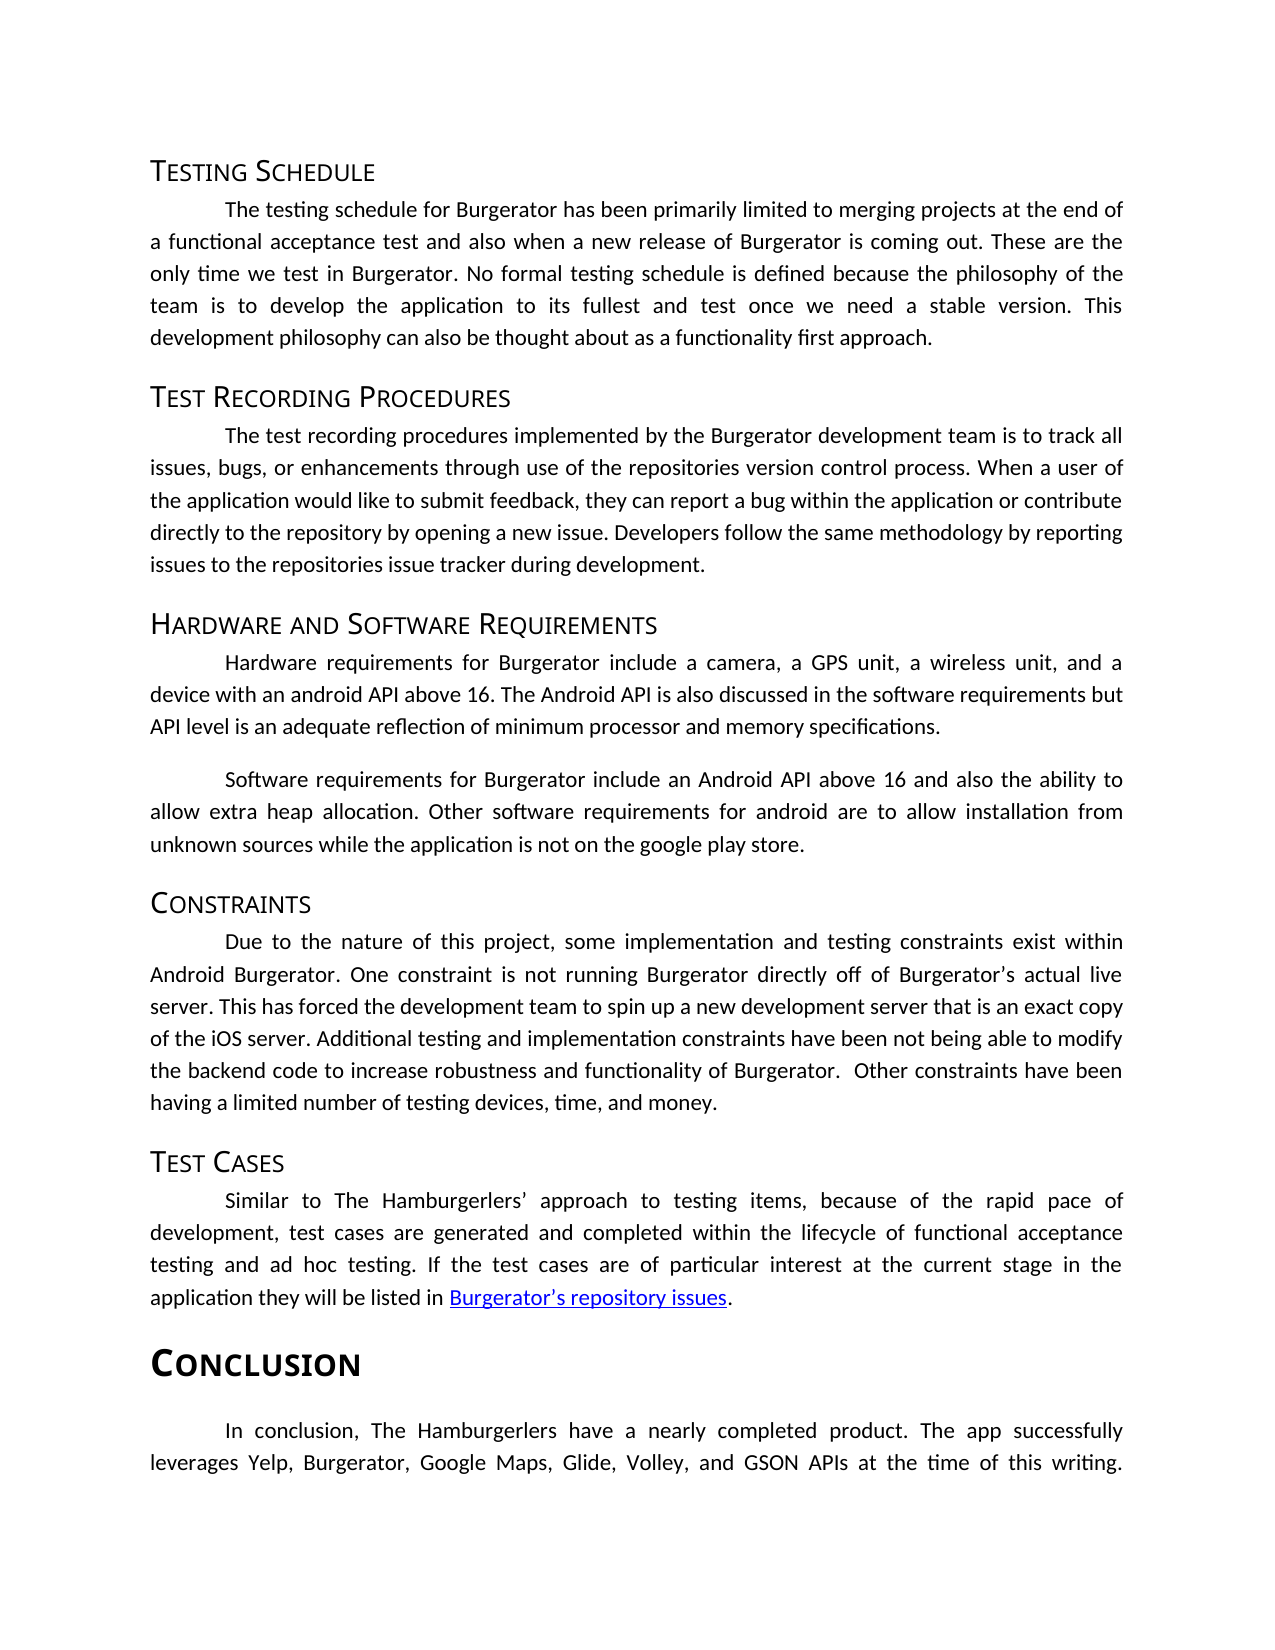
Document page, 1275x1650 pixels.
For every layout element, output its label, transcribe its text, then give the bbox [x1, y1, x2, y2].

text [150, 1416, 1125, 1476]
subtitle Conclusion [150, 1336, 1125, 1387]
subtitle Testing Schedule [150, 150, 1125, 190]
text Similar to The Hamburgerlers’ approach to testing items, because of the rapid pace of development, test cases are generated and completed within the lifecycle of functional acceptance testing and ad hoc testing. If the test cases are of particular interest at the current stage in the application they will be listed in Burgerator’s repository issues. [150, 1186, 1125, 1311]
text Hardware requirements for Burgerator include a camera, a GPS unit, a wireless unit, and a device with an android API above 16. The Android API is also discussed in the software requirements but API level is an adequate reflection of minimum processor and memory specifications. [150, 648, 1125, 740]
text Due to the nature of this project, some implementation and testing constraints exist within Android Burgerator. One constraint is not running Burgerator directly off of Burgerator’s actual live server. This has forced the development team to spin up a new development server that is an exact copy of the iOS server. Additional testing and implementation constraints have been not being able to modify the backend code to increase robustness and functionality of Burgerator. Other constraints have been having a limited number of testing devices, time, and money. [150, 927, 1125, 1116]
subtitle Test Cases [150, 1141, 1125, 1181]
subtitle Test Recording Procedures [150, 377, 1125, 416]
text The testing schedule for Burgerator has been primarily limited to merging projects at the end of a functional acceptance test and also when a new release of Burgerator is coming out. These are the only time we test in Burgerator. No formal testing schedule is defined because the philosophy of the team is to develop the application to its fullest and test once we need a stable version. This development philosophy can also be thought about as a functionality first approach. [150, 195, 1125, 352]
text Software requirements for Burgerator include an Android API above 16 and also the ability to allow extra heap allocation. Other software requirements for android are to allow installation from unknown sources while the application is not on the google play store. [150, 765, 1125, 858]
text The test recording procedures implemented by the Burgerator development team is to track all issues, bugs, or enhancements through use of the repositories version control process. When a user of the application would like to submit feedback, they can report a bug within the application or contribute directly to the repository by opening a new issue. Developers follow the same methodology by reporting issues to the repositories issue tracker during development. [150, 421, 1125, 578]
subtitle Hardware and Software Requirements [150, 603, 1125, 643]
subtitle Constraints [150, 883, 1125, 922]
